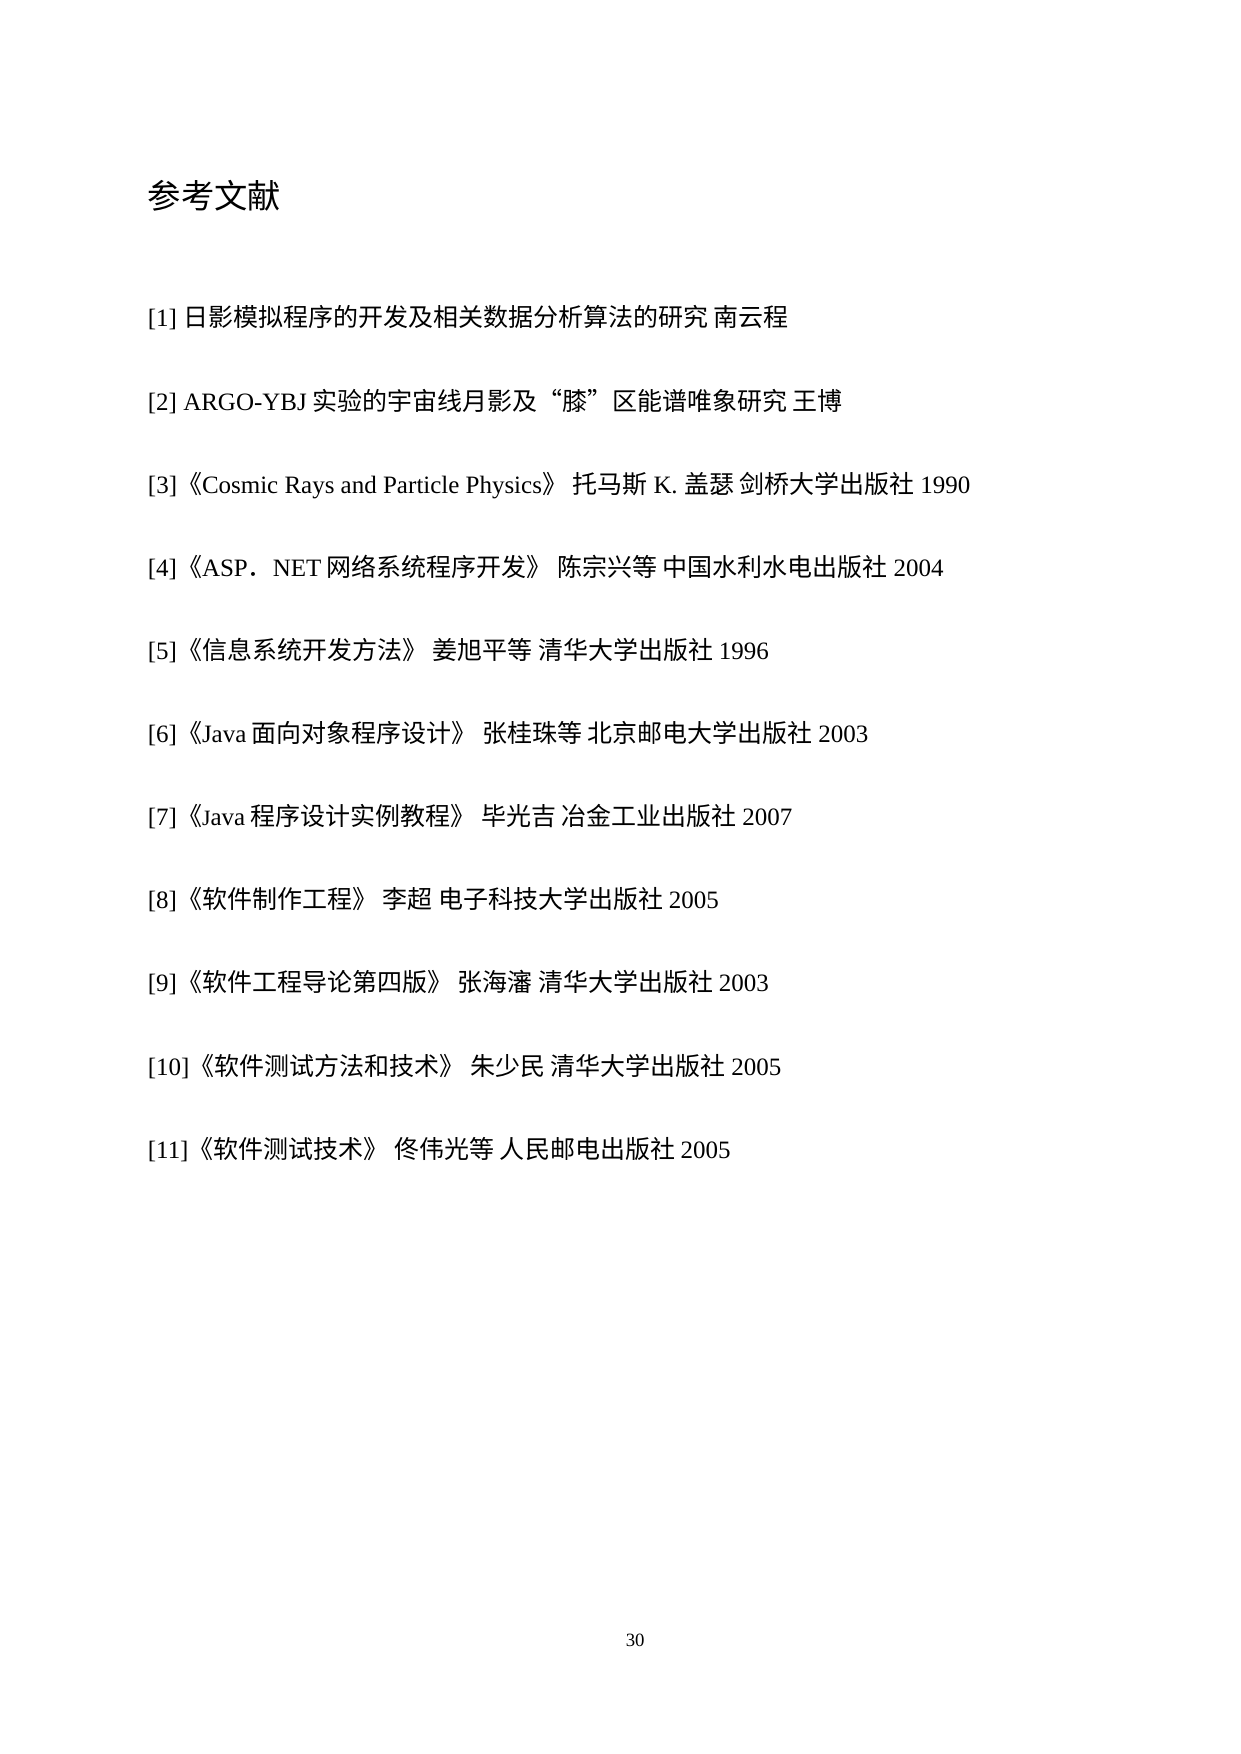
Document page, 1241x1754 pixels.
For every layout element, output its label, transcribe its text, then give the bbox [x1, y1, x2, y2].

subtitle 参考文献 [148, 162, 1122, 227]
text [8]《软件制作工程》 李超 电子科技大学出版社 2005 [148, 865, 1122, 930]
text [9]《软件工程导论第四版》 张海瀋 清华大学出版社 2003 [148, 948, 1122, 1013]
text [5]《信息系统开发方法》 姜旭平等 清华大学出版社 1996 [148, 616, 1122, 681]
text [11]《软件测试技术》 佟伟光等 人民邮电出版社 2005 [148, 1115, 1122, 1180]
text [10]《软件测试方法和技术》 朱少民 清华大学出版社 2005 [148, 1032, 1122, 1097]
list ARGO-YBJ实验的宇宙线月影及“膝”区能谱唯象研究 王博 [148, 367, 1122, 432]
text [4]《ASP．NET网络系统程序开发》 陈宗兴等 中国水利水电出版社 2004 [148, 533, 1122, 598]
text [7]《Java程序设计实例教程》 毕光吉 冶金工业出版社 2007 [148, 782, 1122, 847]
text [3]《Cosmic Rays and Particle Physics》 托马斯 K. 盖瑟 剑桥大学出版社 1990 [148, 450, 1122, 515]
list 日影模拟程序的开发及相关数据分析算法的研究 南云程 [148, 283, 1122, 348]
text [6]《Java面向对象程序设计》 张桂珠等 北京邮电大学出版社 2003 [148, 699, 1122, 764]
